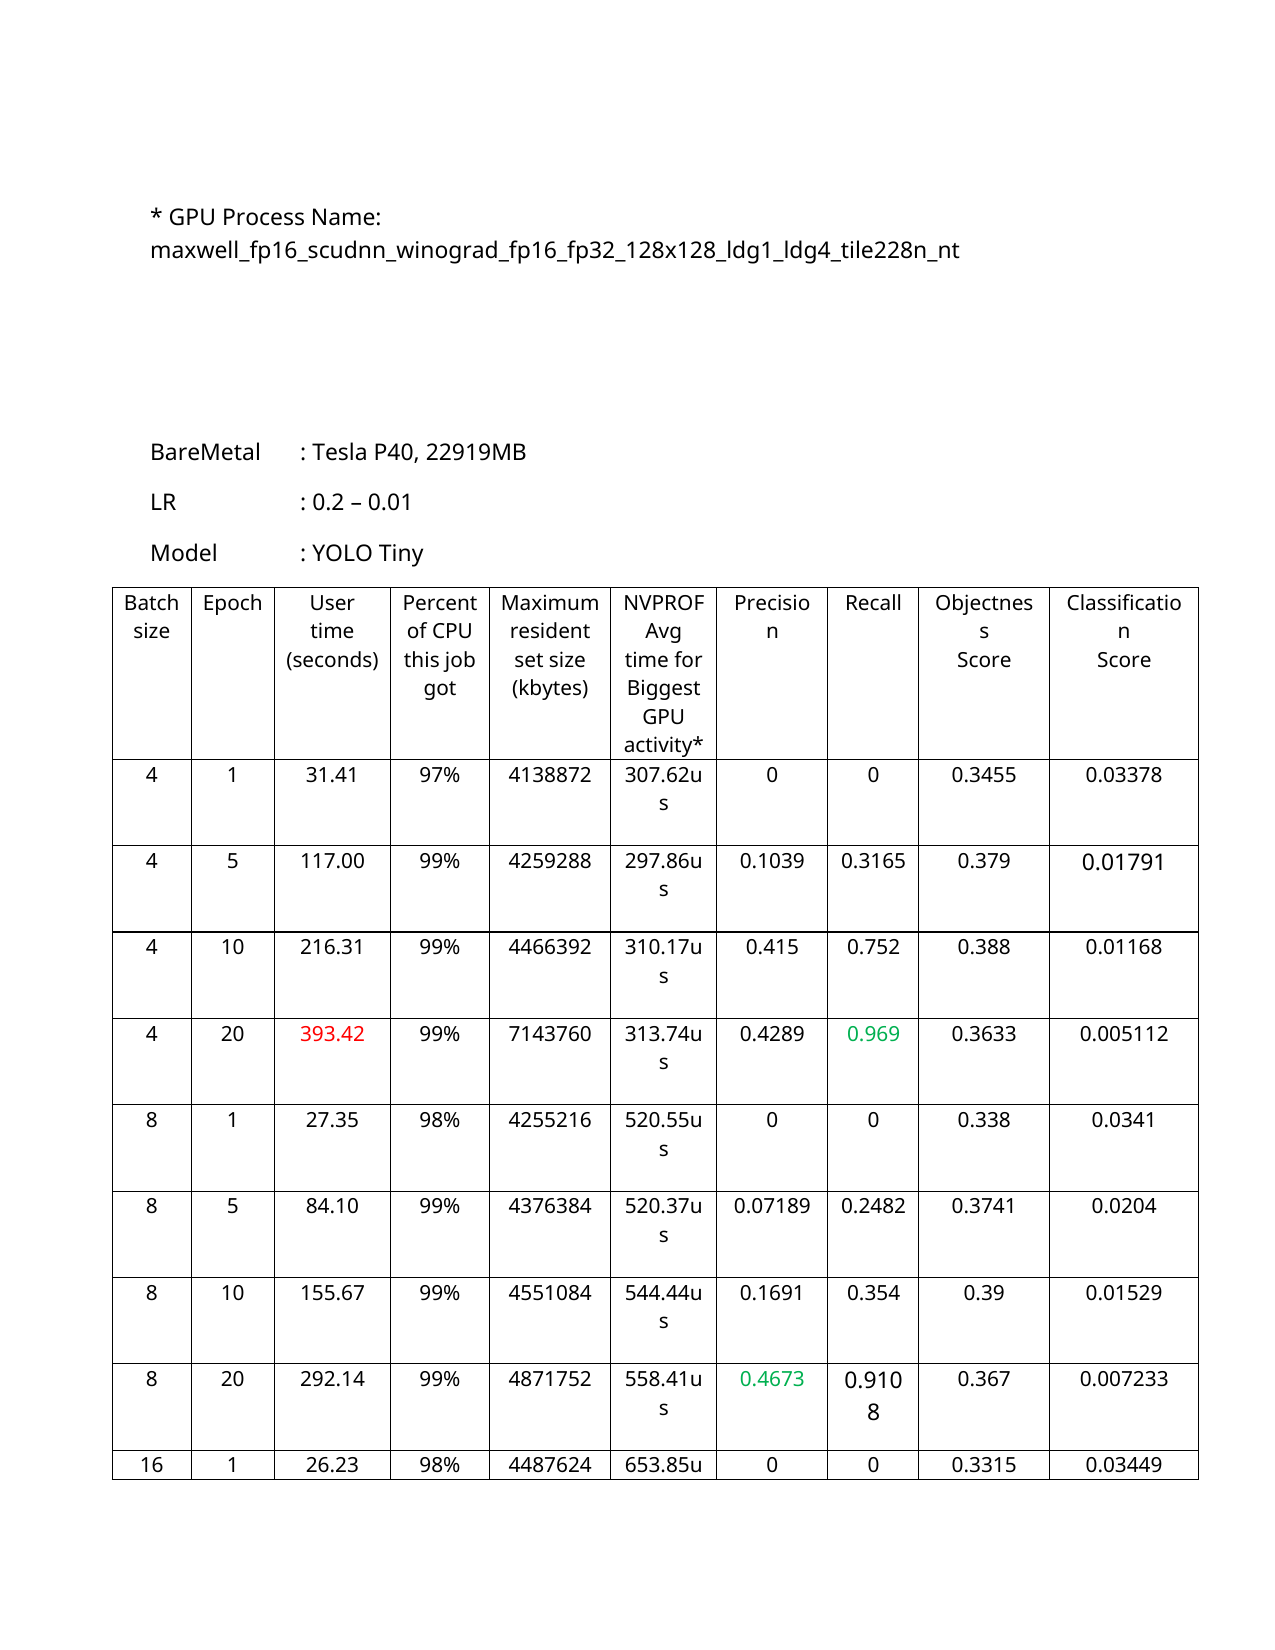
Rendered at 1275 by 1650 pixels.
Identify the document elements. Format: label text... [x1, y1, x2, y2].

table_cell 26.23 [275, 1451, 390, 1479]
table_cell 4138872 [490, 760, 610, 845]
table_cell 544.44us [611, 1278, 716, 1363]
table_cell 5 [192, 846, 274, 931]
table_cell 20 [192, 1019, 274, 1104]
table_cell 0.4673 [717, 1364, 827, 1449]
table_cell 99% [391, 1364, 489, 1449]
table_cell 84.10 [275, 1192, 390, 1277]
table_cell 4 [113, 760, 191, 845]
table_cell 393.42 [275, 1019, 390, 1104]
table_cell 0.2482 [828, 1192, 918, 1277]
table_header Maximum resident set size (kbytes) [490, 588, 610, 759]
table_cell 10 [192, 933, 274, 1018]
table_cell 20 [192, 1364, 274, 1449]
table_cell 0.969 [828, 1019, 918, 1104]
text * GPU Process Name: maxwell_fp16_scudnn_winograd_fp16_fp32_128x128_ldg1_ldg4_tile228n_nt [150, 200, 1125, 265]
table_cell 0.005112 [1050, 1019, 1198, 1104]
table_cell 0.0204 [1050, 1192, 1198, 1277]
table_cell 0 [717, 1451, 827, 1479]
table_cell 0.354 [828, 1278, 918, 1363]
table_cell 4 [113, 846, 191, 931]
table_cell 8 [113, 1105, 191, 1191]
table_cell 0.01168 [1050, 933, 1198, 1018]
table_cell 0.367 [919, 1364, 1049, 1449]
table_cell 216.31 [275, 933, 390, 1018]
table_cell 8 [113, 1192, 191, 1277]
table_cell 0.03378 [1050, 760, 1198, 845]
table_cell 8 [113, 1278, 191, 1363]
table_cell 16 [113, 1451, 191, 1479]
table_cell 0.3455 [919, 760, 1049, 845]
table_cell 31.41 [275, 760, 390, 845]
table_cell 4 [113, 1019, 191, 1104]
table_cell 99% [391, 1278, 489, 1363]
table_cell 0 [717, 760, 827, 845]
table_cell 0.3741 [919, 1192, 1049, 1277]
table_cell 0 [717, 1105, 827, 1191]
table_cell 0.752 [828, 933, 918, 1018]
table_cell 0.3315 [919, 1451, 1049, 1479]
table_cell 0.338 [919, 1105, 1049, 1191]
table_cell 1 [192, 1105, 274, 1191]
table_cell 0.01791 [1050, 846, 1198, 931]
table_cell 0.415 [717, 933, 827, 1018]
table_cell 0.3165 [828, 846, 918, 931]
table_header Objectness Score [919, 588, 1049, 759]
table_cell 4551084 [490, 1278, 610, 1363]
table_cell 0.01529 [1050, 1278, 1198, 1363]
table_cell 292.14 [275, 1364, 390, 1449]
table_cell 98% [391, 1105, 489, 1191]
table_cell 0.379 [919, 846, 1049, 931]
text BareMetal : Tesla P40, 22919MB [150, 436, 1125, 467]
table_cell 99% [391, 1019, 489, 1104]
table_cell 10 [192, 1278, 274, 1363]
table_cell 4255216 [490, 1105, 610, 1191]
table_cell 0 [828, 760, 918, 845]
table_cell 0.07189 [717, 1192, 827, 1277]
table_header NVPROF Avg time for Biggest GPU activity* [611, 588, 716, 759]
table_cell 0.39 [919, 1278, 1049, 1363]
table_cell 307.62us [611, 760, 716, 845]
table_cell 313.74us [611, 1019, 716, 1104]
table_header Recall [828, 588, 918, 759]
table_cell 0.0341 [1050, 1105, 1198, 1191]
table_cell 520.55us [611, 1105, 716, 1191]
table_cell 0.3633 [919, 1019, 1049, 1104]
table_cell 99% [391, 846, 489, 931]
table_cell 520.37us [611, 1192, 716, 1277]
table_header User time (seconds) [275, 588, 390, 759]
table_cell 4871752 [490, 1364, 610, 1449]
table_cell 0 [828, 1451, 918, 1479]
table_cell 310.17us [611, 933, 716, 1018]
table_cell 4259288 [490, 846, 610, 931]
table_cell 0.4289 [717, 1019, 827, 1104]
table_cell 0.007233 [1050, 1364, 1198, 1449]
table_header Classification Score [1050, 588, 1198, 759]
table_cell 0.388 [919, 933, 1049, 1018]
table_cell 8 [113, 1364, 191, 1449]
table_cell 558.41us [611, 1364, 716, 1449]
table_cell 653.85us [611, 1451, 716, 1479]
table_cell 7143760 [490, 1019, 610, 1104]
table_cell 27.35 [275, 1105, 390, 1191]
table_header Precision [717, 588, 827, 759]
table_cell 99% [391, 1192, 489, 1277]
table_cell 0 [828, 1105, 918, 1191]
table_cell 4466392 [490, 933, 610, 1018]
table_cell 4376384 [490, 1192, 610, 1277]
table_cell 297.86us [611, 846, 716, 931]
table_cell 0.9108 [828, 1364, 918, 1449]
table_cell 97% [391, 760, 489, 845]
table_cell 5 [192, 1192, 274, 1277]
table_cell 0.1691 [717, 1278, 827, 1363]
table_cell 0.03449 [1050, 1451, 1198, 1479]
table_cell 1 [192, 760, 274, 845]
text LR : 0.2 – 0.01 [150, 486, 1125, 517]
table_cell 99% [391, 933, 489, 1018]
table_cell 117.00 [275, 846, 390, 931]
text Model : YOLO Tiny [150, 537, 1125, 568]
table_cell 0.1039 [717, 846, 827, 931]
table_cell 1 [192, 1451, 274, 1479]
table_header Epoch [192, 588, 274, 759]
table_cell 155.67 [275, 1278, 390, 1363]
table_cell 4 [113, 933, 191, 1018]
table_header Percent of CPU this job got [391, 588, 489, 759]
table_cell 98% [391, 1451, 489, 1479]
table_cell 4487624 [490, 1451, 610, 1479]
table_header Batch size [113, 588, 191, 759]
